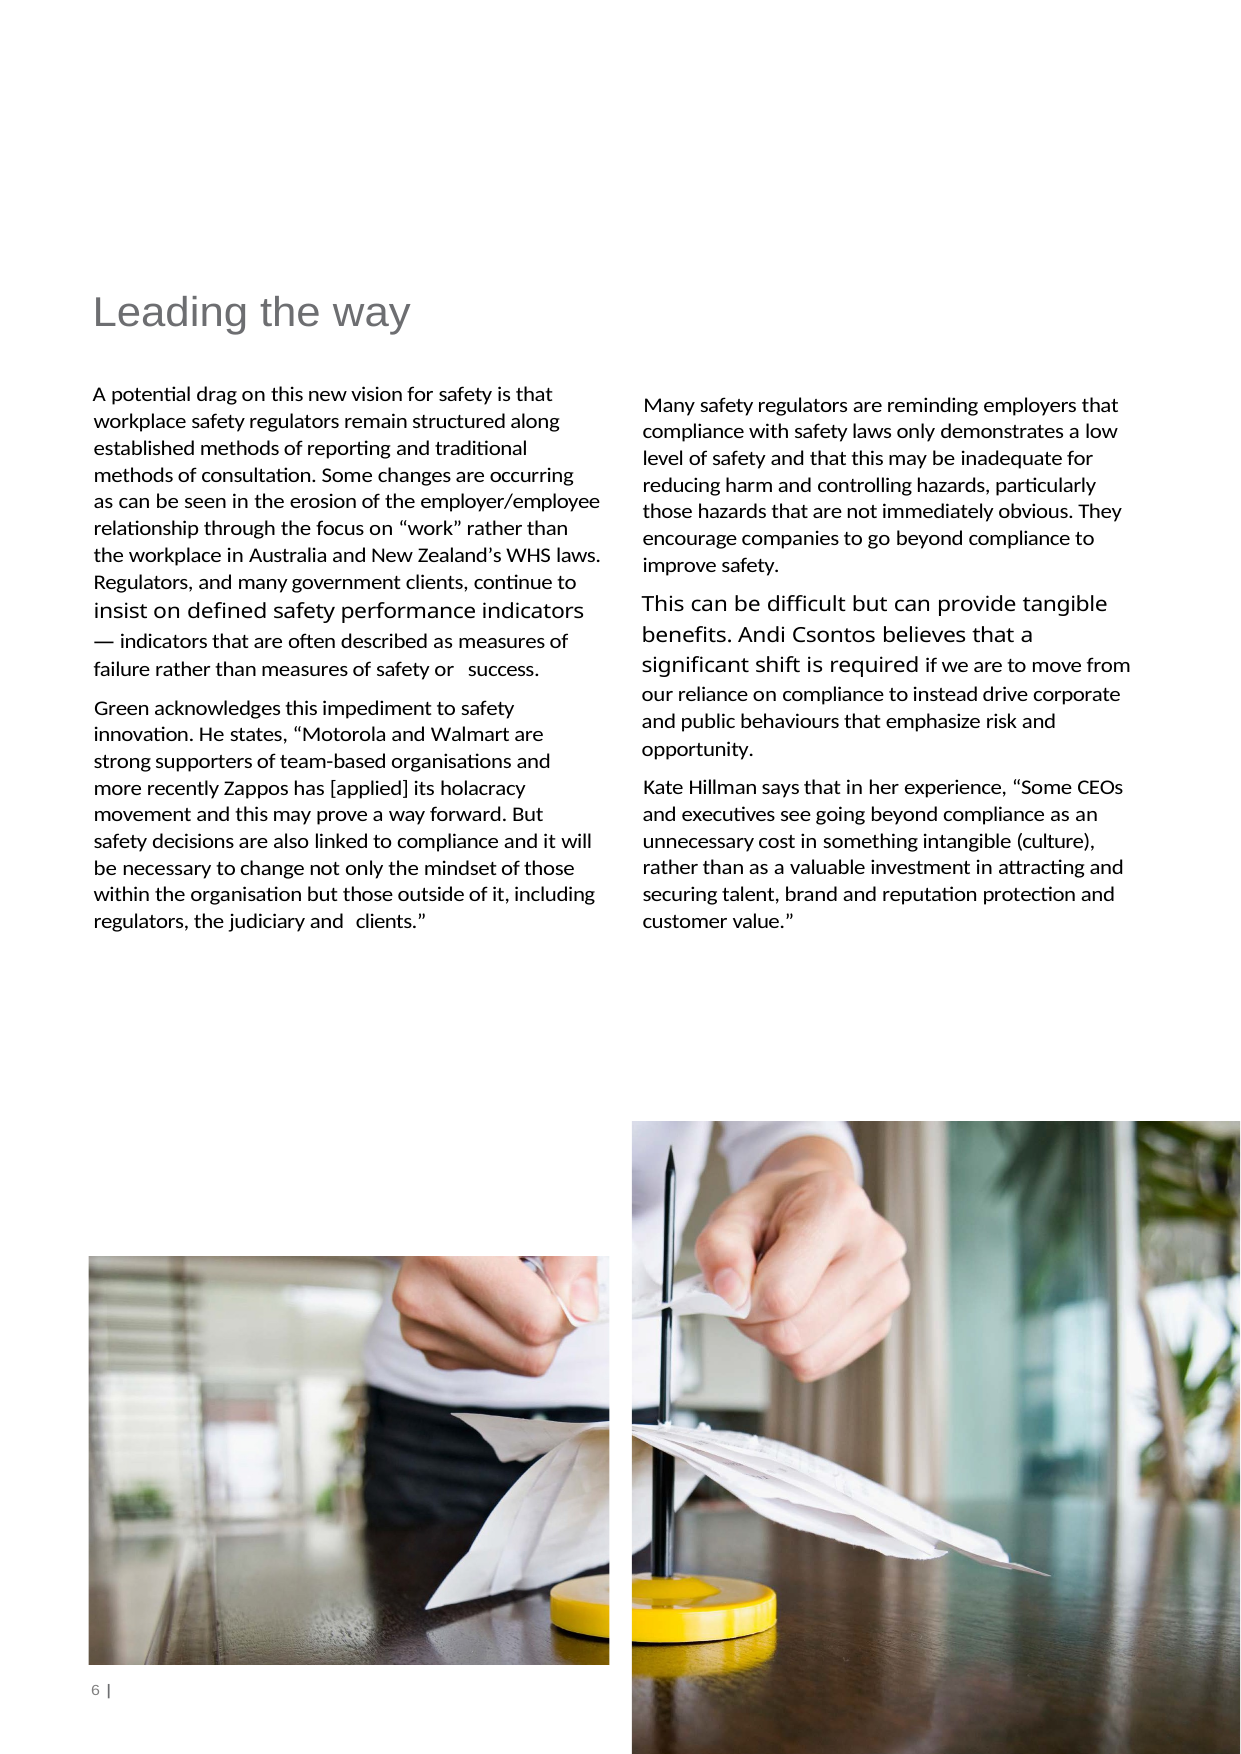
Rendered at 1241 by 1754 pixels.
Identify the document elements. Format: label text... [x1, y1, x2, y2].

subtitle Leading the way [92, 288, 1240, 336]
text 6 | [91, 1679, 631, 1699]
text A potential drag on this new vision for safety is that workplace safety regulators remain structured along established methods of reporting and traditional methods of consultation. Some changes are occurring as can be seen in the erosion of the employer/employee relationship through the focus on “work” rather than the workplace in Australia and New Zealand’s WHS laws. Regulators, and many government clients, continue to insist on defined safety performance indicators — indicators that are often described as measures of failure rather than measures of safety or success. [92, 381, 602, 682]
text Kate Hillman says that in her experience, “Some CEOs and executives see going beyond compliance as an unnecessary cost in something intangible (culture), rather than as a valuable investment in attracting and securing talent, brand and reputation protection and customer value.” [642, 774, 1141, 933]
picture [88, 1256, 610, 1665]
text Green acknowledges this impediment to safety innovation. He states, “Motorola and Walmart are strong supporters of team-based organisations and more recently Zappos has [applied] its holacracy movement and this may prove a way forward. But safety decisions are also linked to compliance and it will be necessary to change not only the mindset of those within the organisation but those outside of it, including regulators, the judiciary and clients.” [93, 695, 596, 934]
text This can be difficult but can provide tangible benefits. Andi Csontos believes that a significant shift is required if we are to move from our reliance on compliance to instead drive corporate and public behaviours that emphasize risk and opportunity. [641, 589, 1141, 761]
text Many safety regulators are reminding employers that compliance with safety laws only demonstrates a low level of safety and that this may be inadequate for reducing harm and controlling hazards, particularly those hazards that are not immediately obvious. They encourage companies to go beyond compliance to improve safety. [642, 392, 1141, 577]
picture [631, 1121, 1241, 1754]
